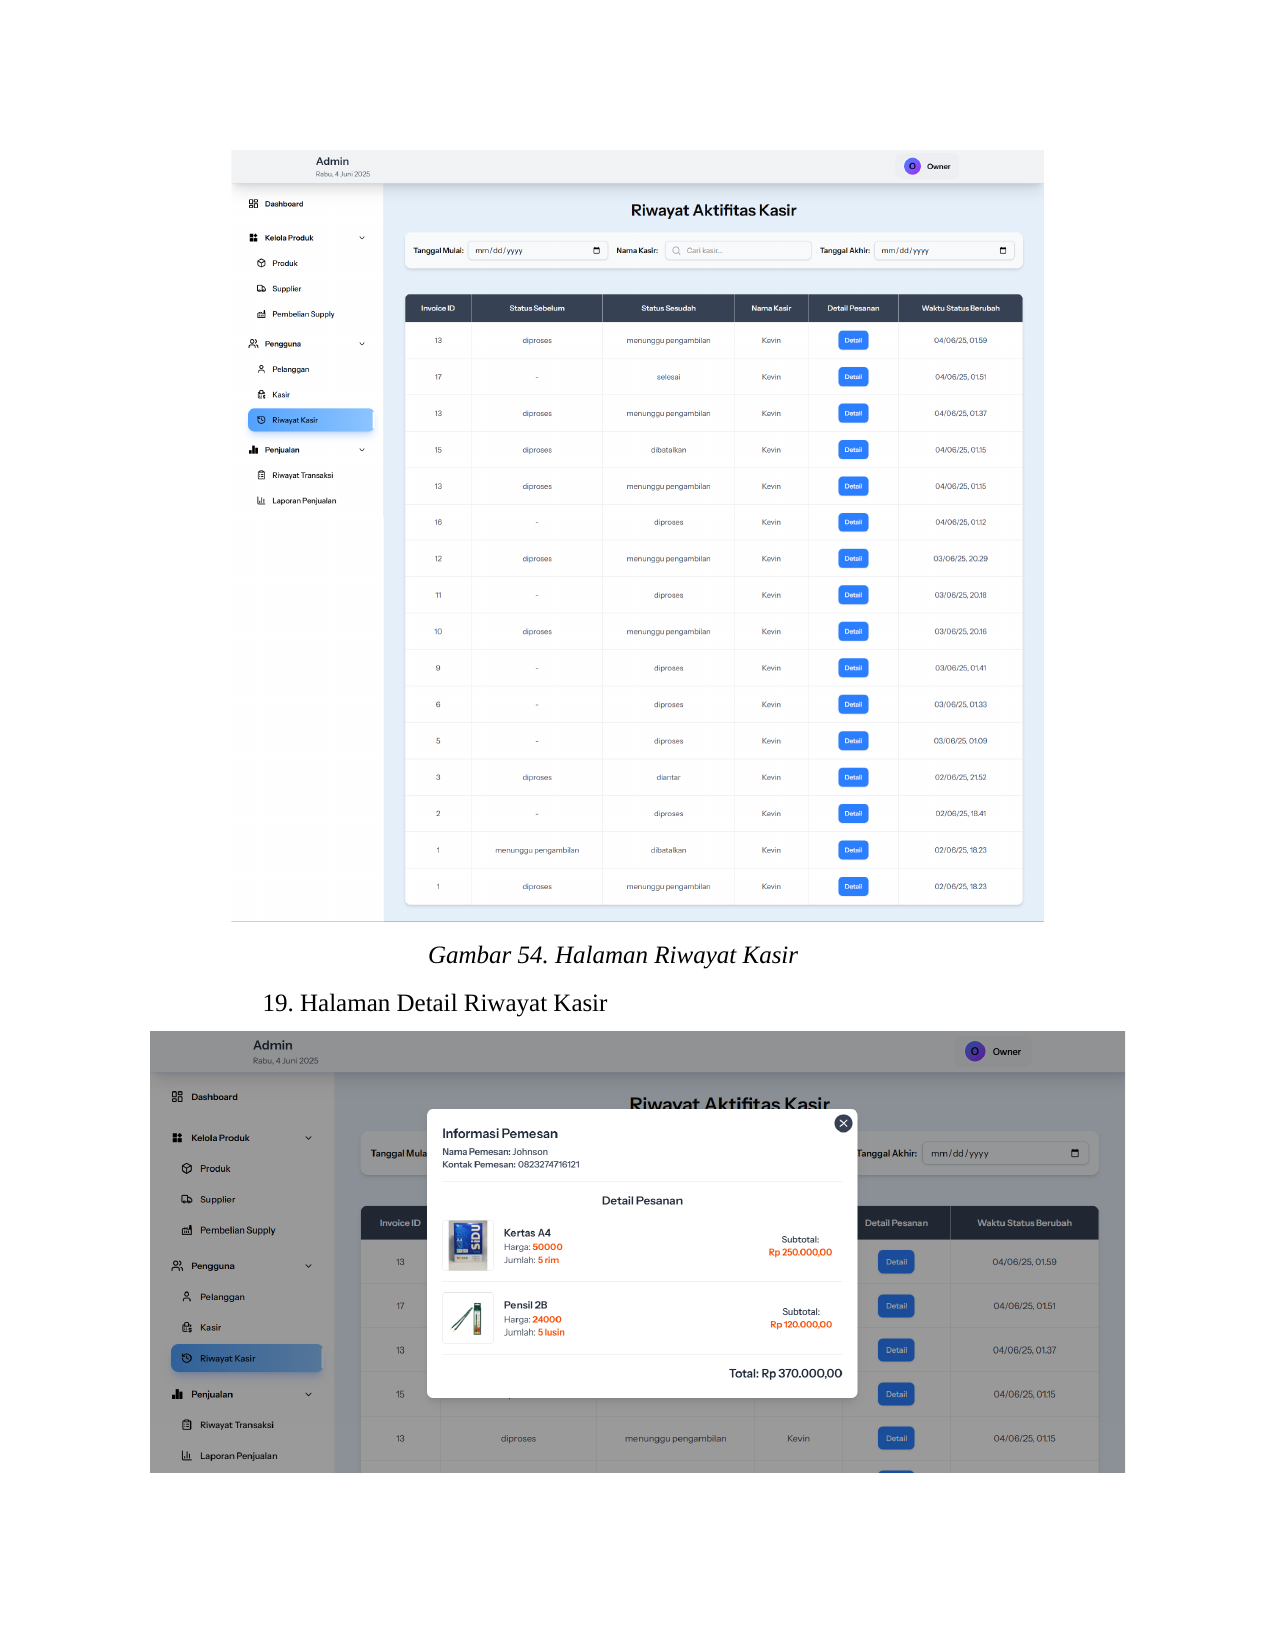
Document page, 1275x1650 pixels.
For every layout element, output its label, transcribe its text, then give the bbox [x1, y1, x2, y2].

picture [150, 1031, 1125, 1473]
picture [231, 150, 1044, 922]
list Halaman Detail Riwayat Kasir [262, 988, 1125, 1017]
text Gambar 54. Halaman Riwayat Kasir [225, 940, 1003, 969]
